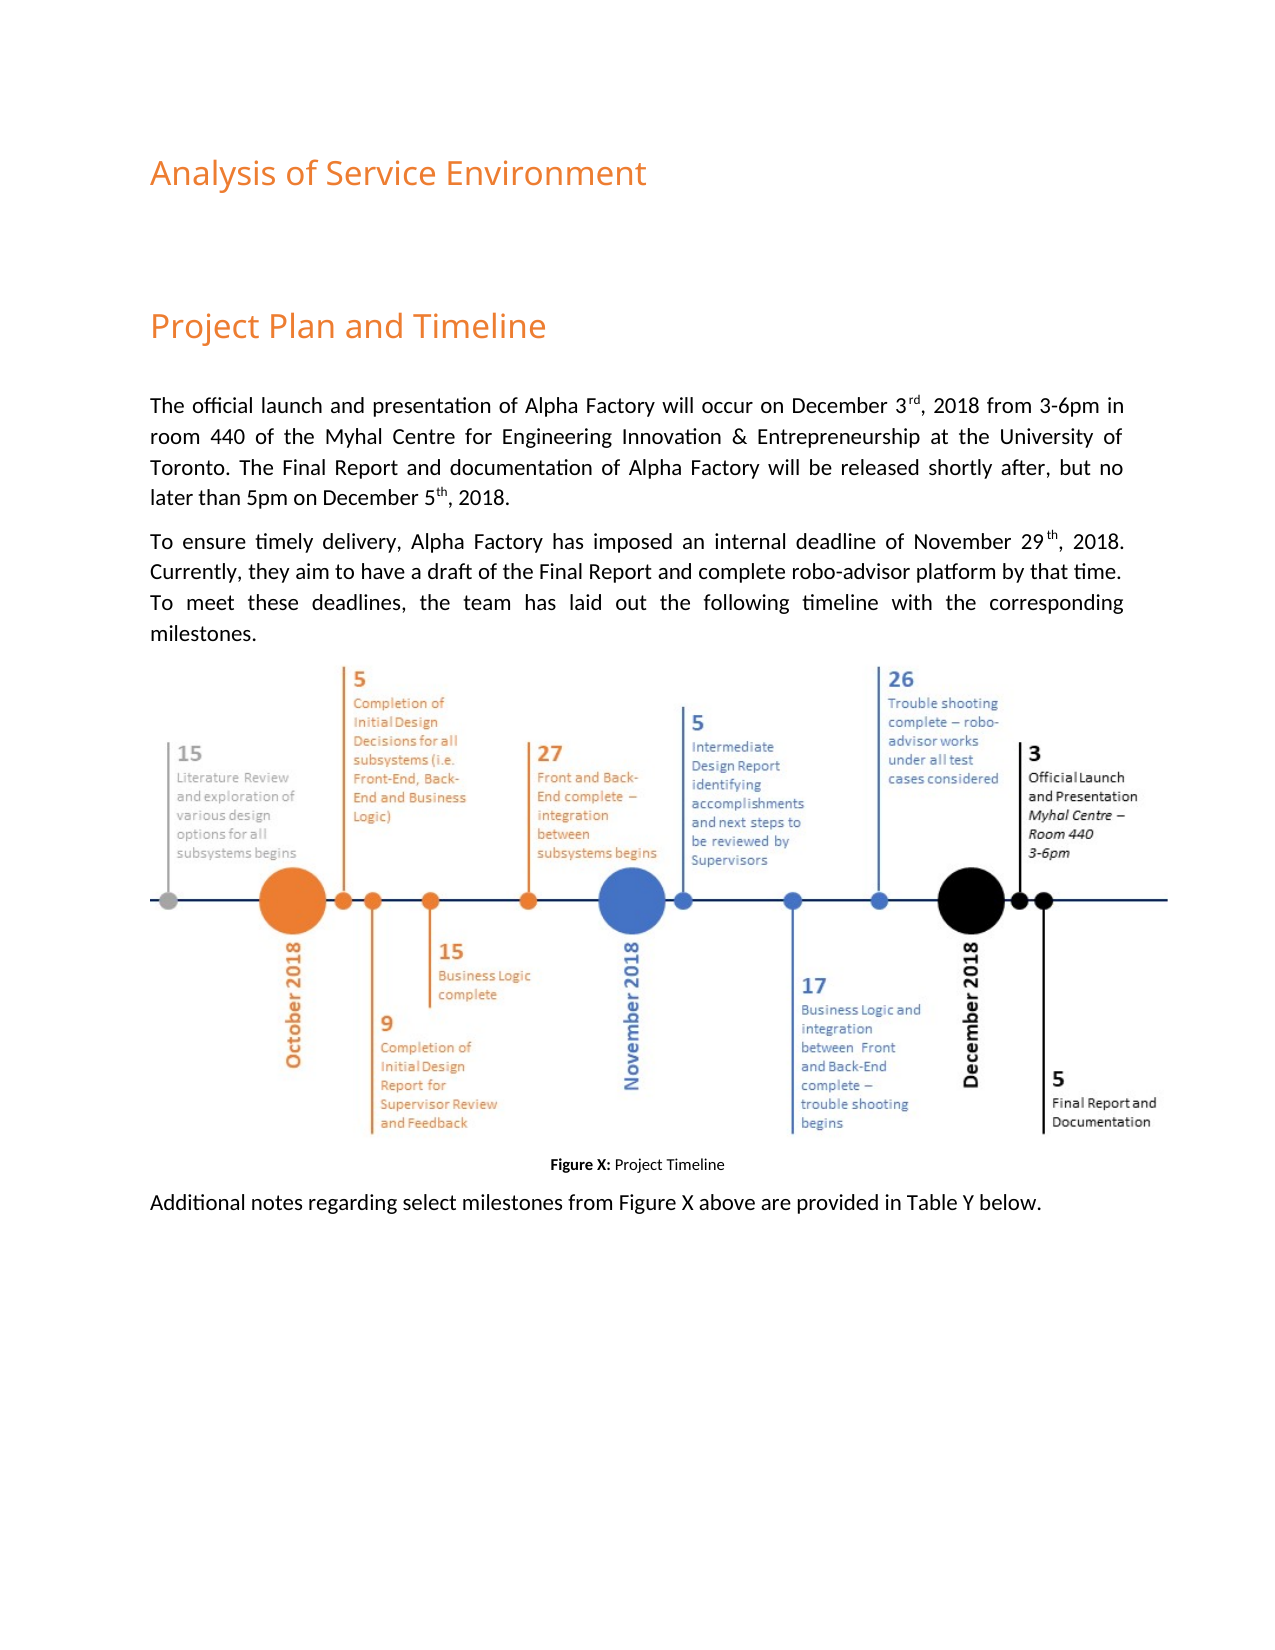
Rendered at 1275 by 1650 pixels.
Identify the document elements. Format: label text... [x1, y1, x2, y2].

subtitle Analysis of Service Environment [150, 150, 1125, 195]
text Figure X: Project Timeline [150, 1154, 1125, 1174]
text Additional notes regarding select milestones from Figure X above are provided in Table Y below. [150, 1188, 1125, 1217]
text To ensure timely delivery, Alpha Factory has imposed an internal deadline of November 29th, 2018. Currently, they aim to have a draft of the Final Report and complete robo-advisor platform by that time. To meet these deadlines, the team has laid out the following timeline with the corresponding milestones. [150, 527, 1125, 647]
subtitle Project Plan and Timeline [150, 303, 1125, 348]
text The official launch and presentation of Alpha Factory will occur on December 3rd, 2018 from 3-6pm in room 440 of the Myhal Centre for Engineering Innovation & Entrepreneurship at the University of Toronto. The Final Report and documentation of Alpha Factory will be released shortly after, but no later than 5pm on December 5th, 2018. [150, 391, 1125, 512]
picture [150, 662, 1168, 1139]
